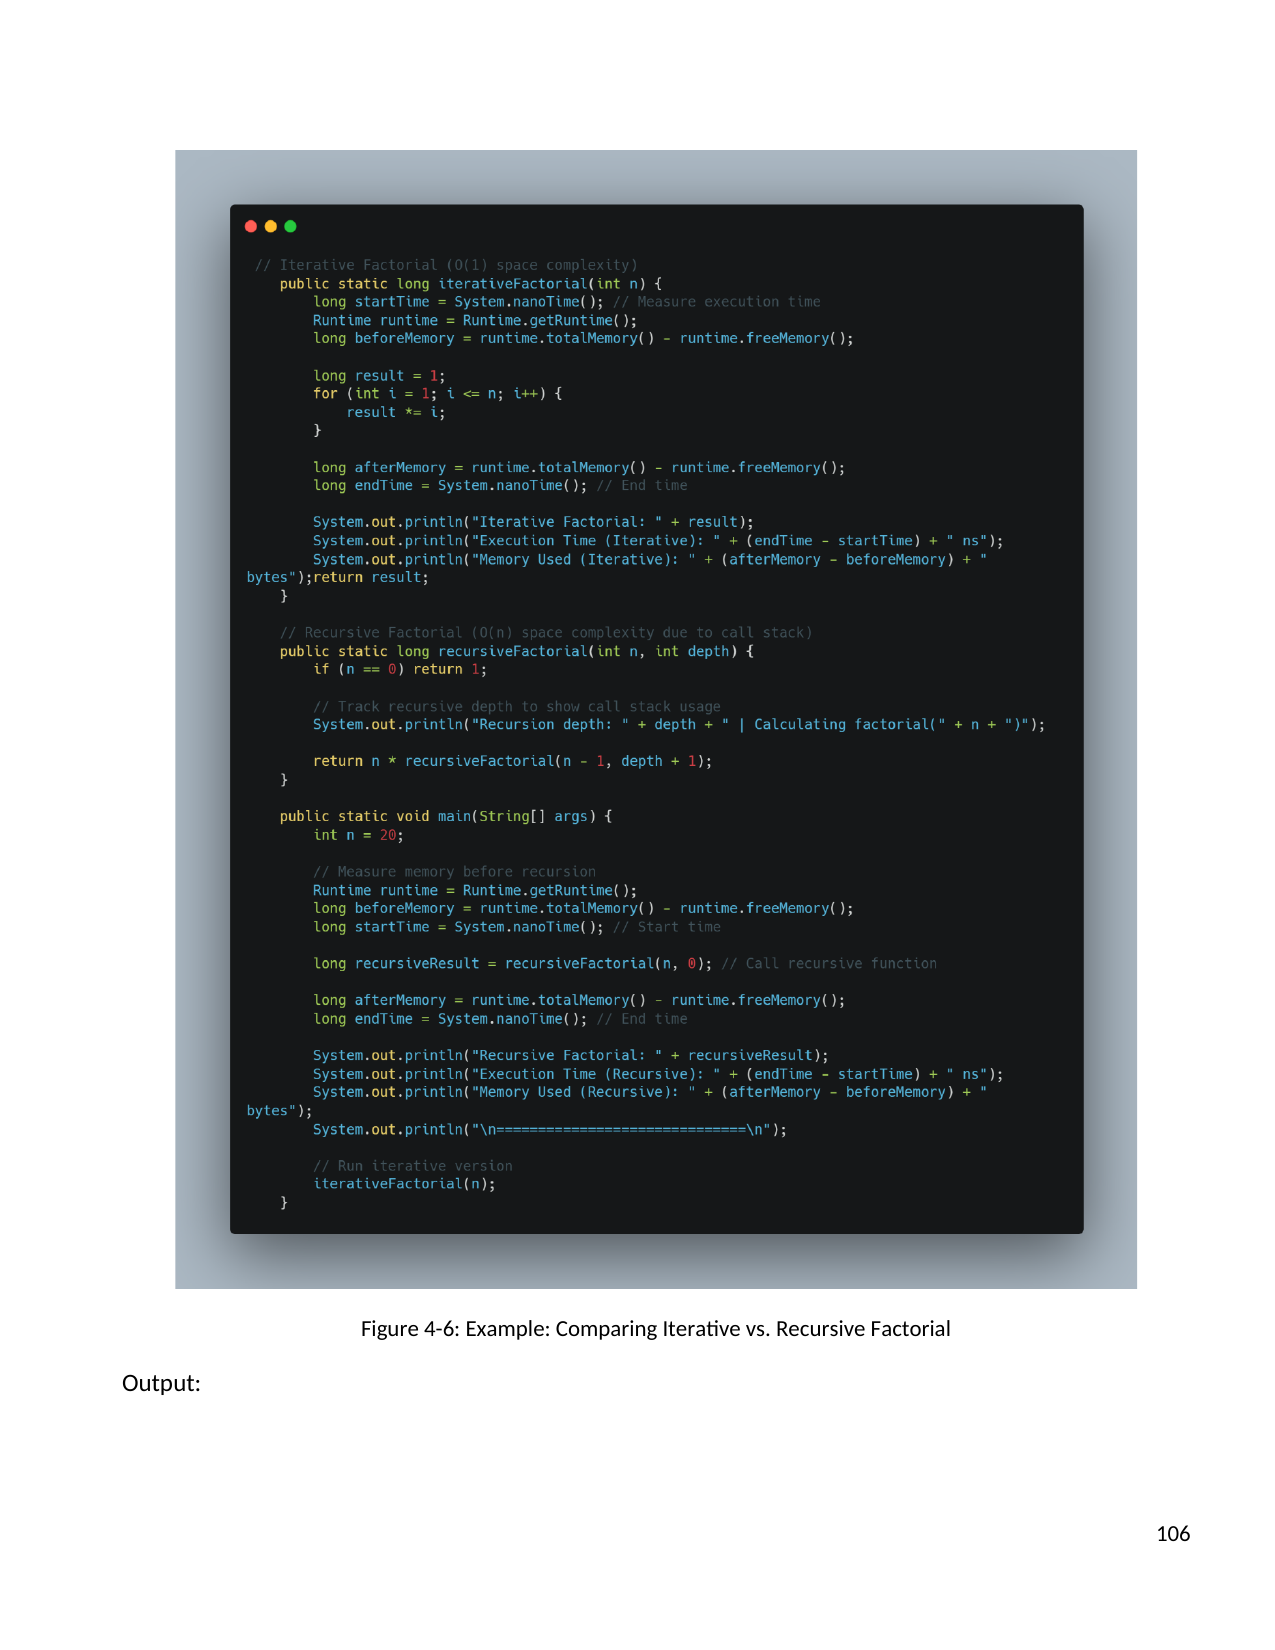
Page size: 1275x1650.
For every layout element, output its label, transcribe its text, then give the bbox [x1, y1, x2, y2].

picture [175, 150, 1138, 1289]
text Figure 4-6: Example: Comparing Iterative vs. Recursive Factorial [122, 1314, 1191, 1342]
text Output: [122, 1367, 1191, 1398]
